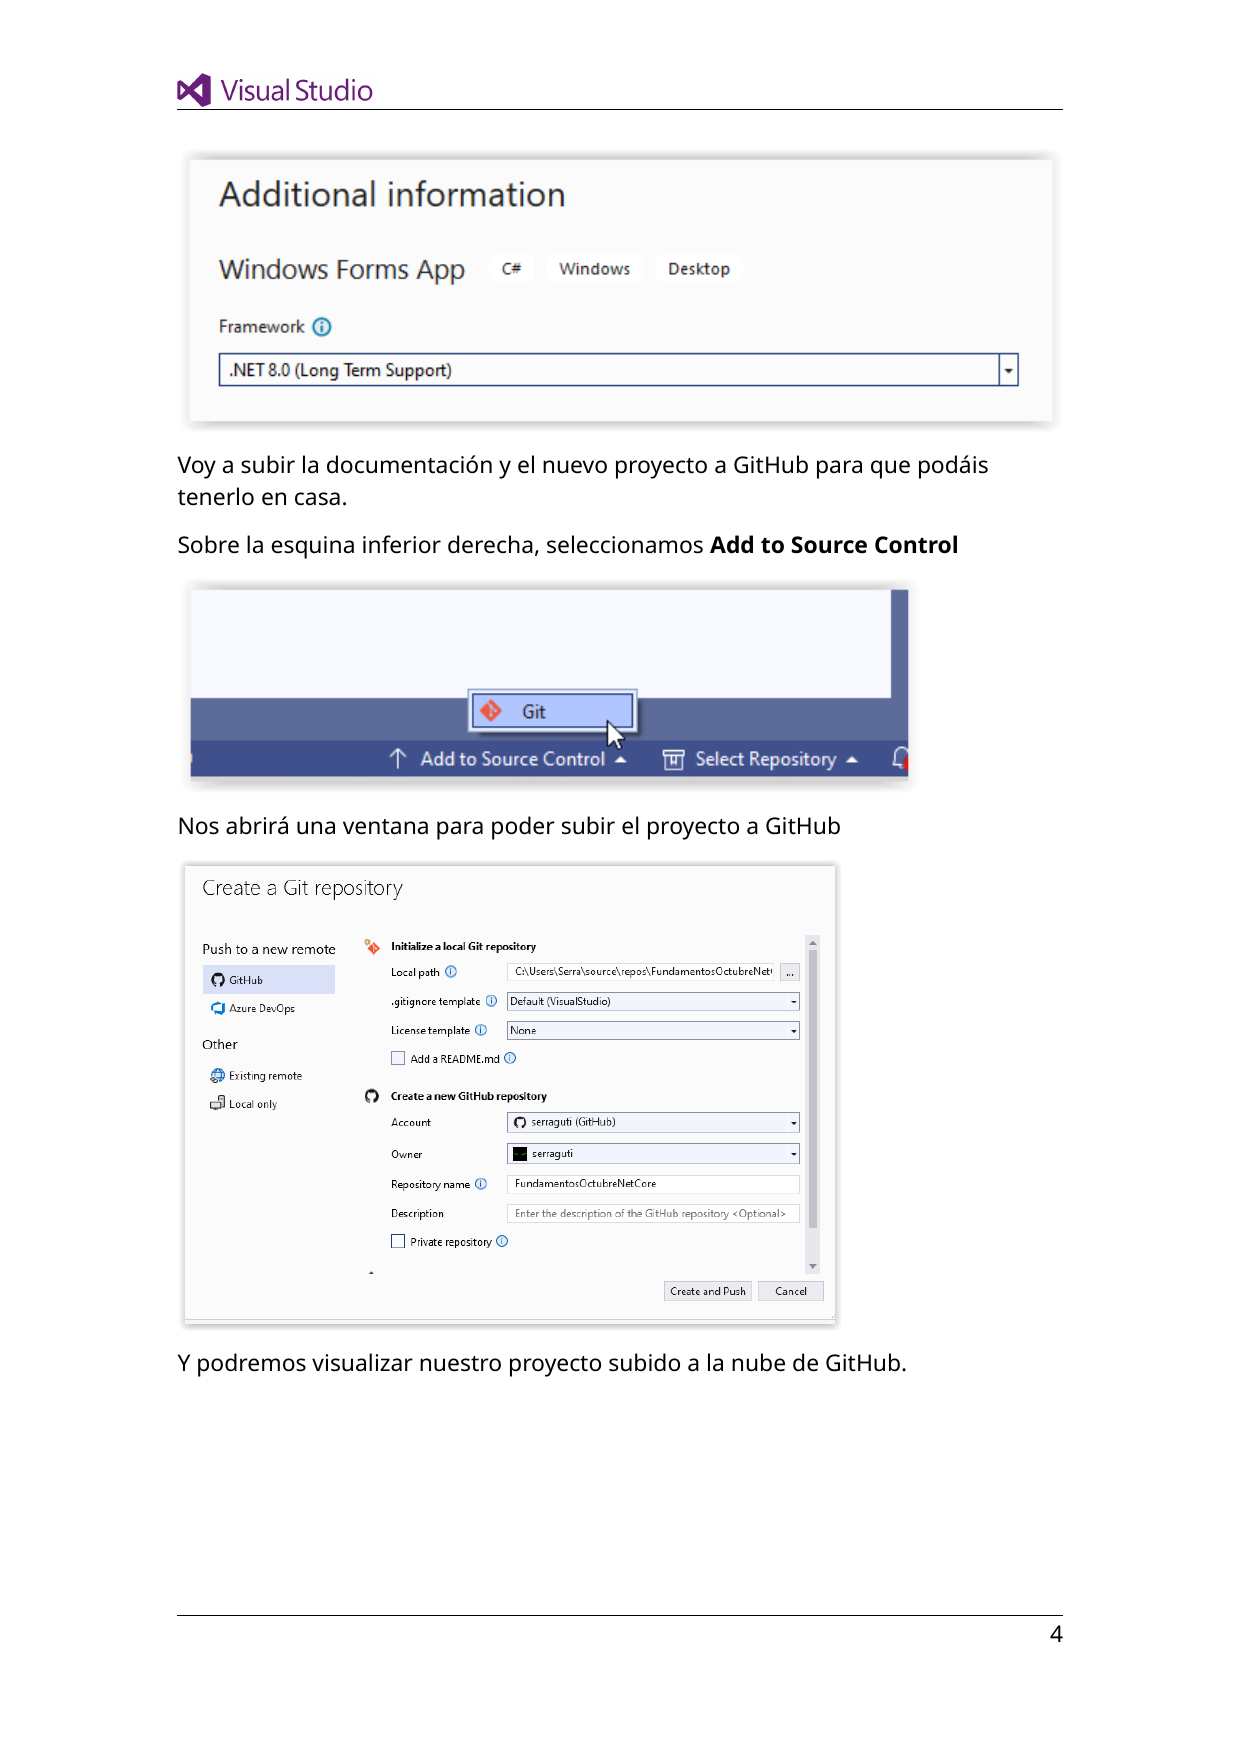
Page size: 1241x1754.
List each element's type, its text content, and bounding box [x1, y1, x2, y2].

picture [177, 147, 1063, 433]
picture [177, 73, 375, 107]
picture [177, 576, 921, 794]
text Voy a subir la documentación y el nuevo proyecto a GitHub para que podáis tenerlo en casa. [177, 449, 1063, 512]
text Nos abrirá una ventana para poder subir el proyecto a GitHub [177, 810, 1063, 842]
picture [177, 858, 842, 1331]
text Y podremos visualizar nuestro proyecto subido a la nube de GitHub. [177, 1347, 1063, 1378]
text Sobre la esquina inferior derecha, seleccionamos Add to Source Control [177, 528, 1063, 560]
